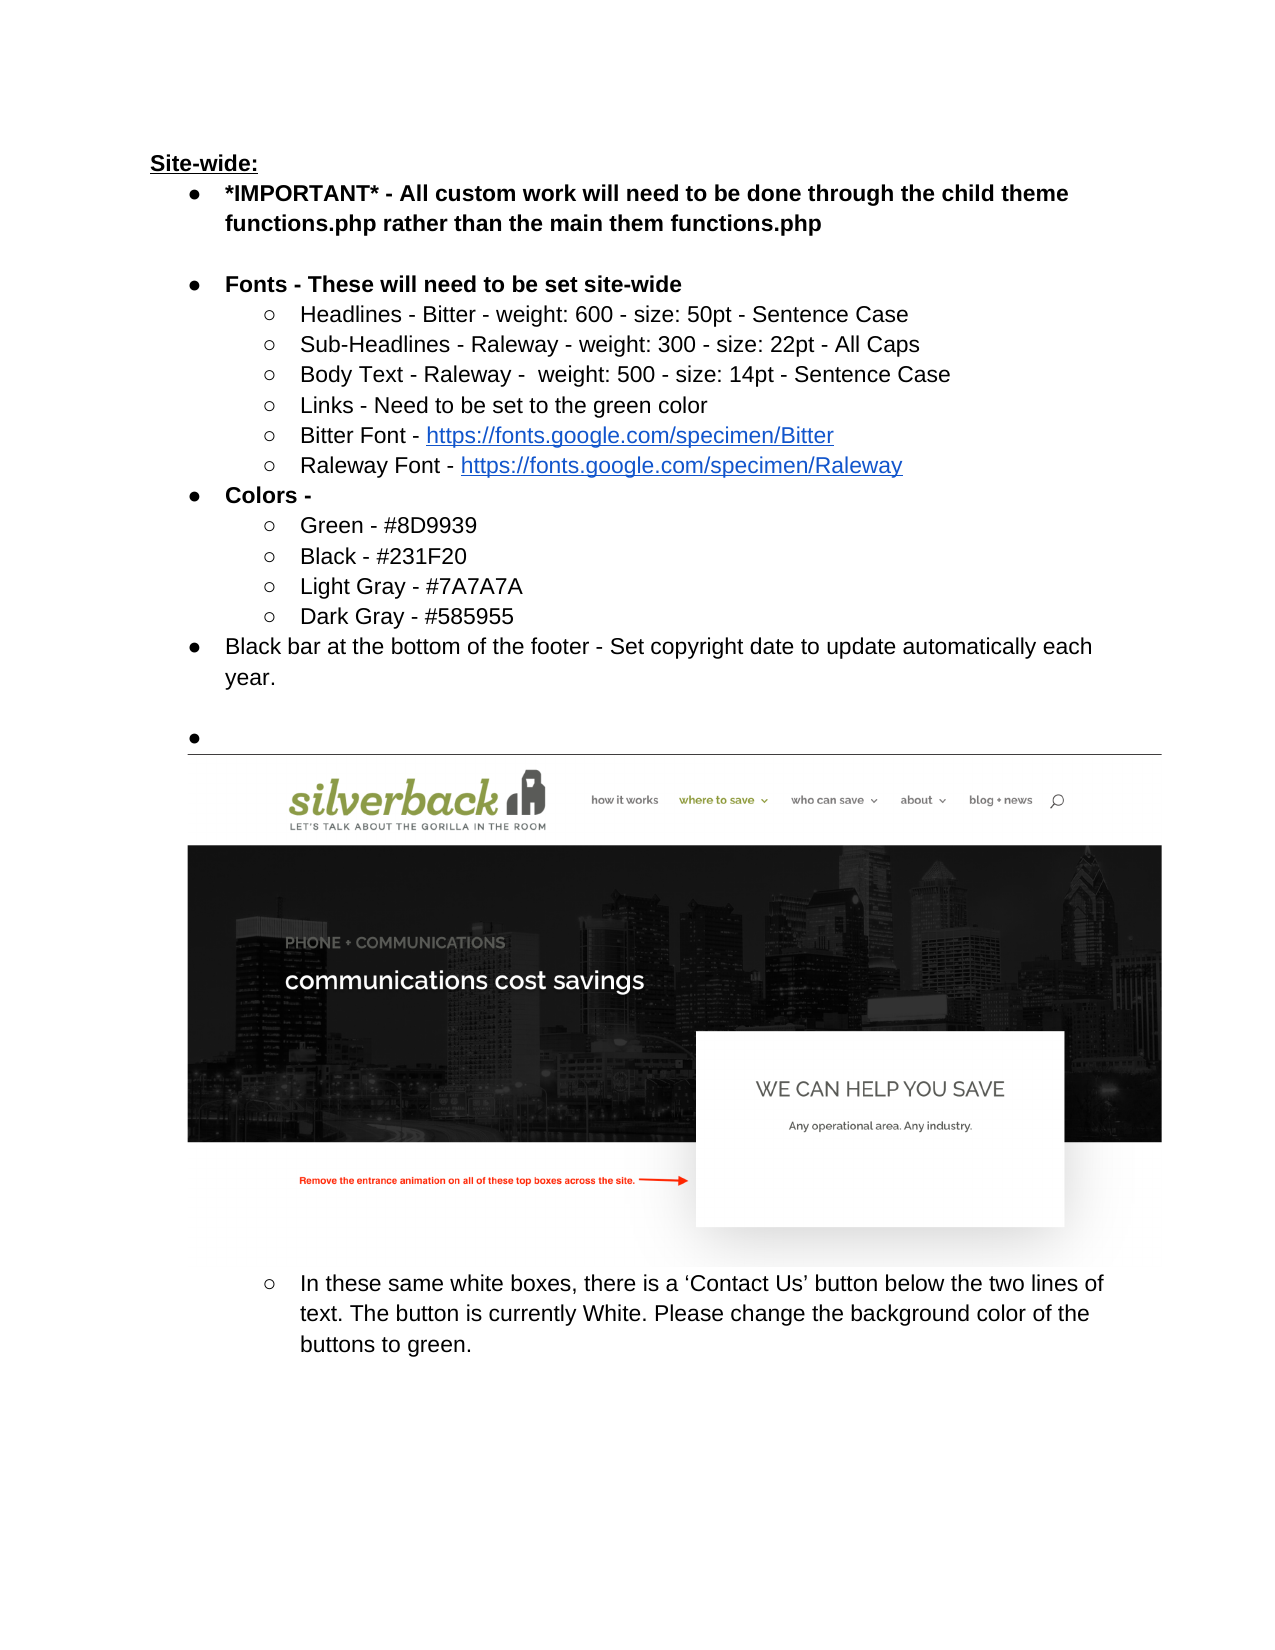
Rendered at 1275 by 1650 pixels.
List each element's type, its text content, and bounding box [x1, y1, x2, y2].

list In these same white boxes, there is a ‘Contact Us’ button below the two lines of text. The button is currently White. Please change the background color of the buttons to green. [262, 1270, 1125, 1357]
list Dark Gray - #585955 [262, 603, 1125, 629]
list Headlines - Bitter - weight: 600 - size: 50pt - Sentence Case [262, 301, 1125, 327]
list Links - Need to be set to the green color [262, 392, 1125, 418]
text Site-wide: [150, 150, 1125, 176]
list Light Gray - #7A7A7A [262, 573, 1125, 599]
list Black - #231F20 [262, 543, 1125, 569]
list Body Text - Raleway - weight: 500 - size: 14pt - Sentence Case [262, 361, 1125, 388]
list *IMPORTANT* - All custom work will need to be done through the child theme functions.php rather than the main them functions.php [187, 180, 1125, 267]
list Sub-Headlines - Raleway - weight: 300 - size: 22pt - All Caps [262, 331, 1125, 358]
list Colors - [187, 482, 1125, 509]
list Black bar at the bottom of the footer - Set copyright date to update automatically each year. [187, 633, 1125, 720]
list Green - #8D9939 [262, 512, 1125, 539]
picture [187, 754, 1162, 1267]
list Raleway Font - https://fonts.google.com/specimen/Raleway [262, 452, 1125, 478]
list Fonts - These will need to be set site-wide [187, 271, 1125, 297]
list Bitter Font - https://fonts.google.com/specimen/Bitter [262, 422, 1125, 448]
